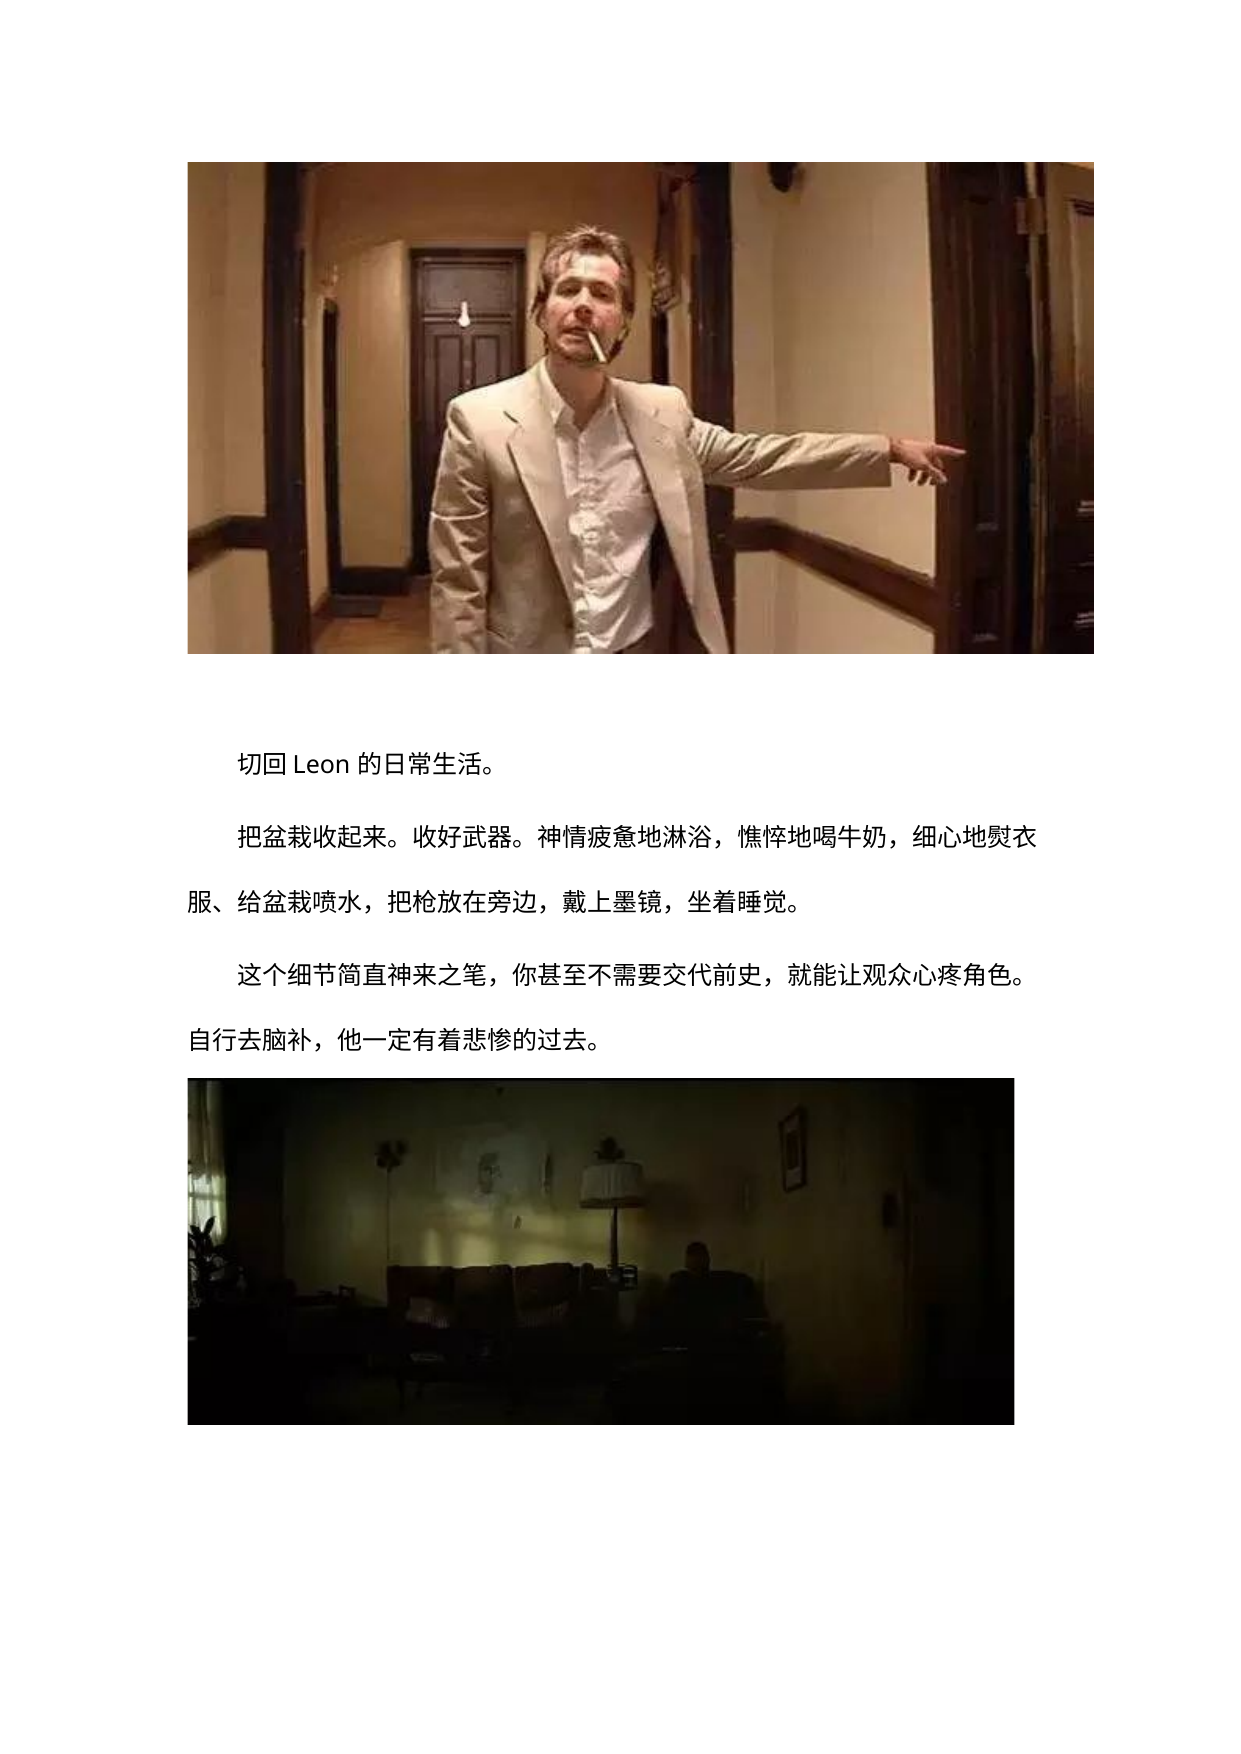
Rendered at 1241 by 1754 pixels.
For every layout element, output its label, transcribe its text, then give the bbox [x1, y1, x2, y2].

picture [187, 1078, 1015, 1425]
text 把盆栽收起来。收好武器。神情疲惫地淋浴，憔悴地喝牛奶，细心地熨衣服、给盆栽喷水，把枪放在旁边，戴上墨镜，坐着睡觉。 [187, 803, 1053, 933]
picture [187, 162, 1094, 654]
text 这个细节简直神来之笔，你甚至不需要交代前史，就能让观众心疼角色。自行去脑补，他一定有着悲惨的过去。 [187, 941, 1053, 1071]
text 切回Leon 的日常生活。 [187, 730, 1053, 795]
